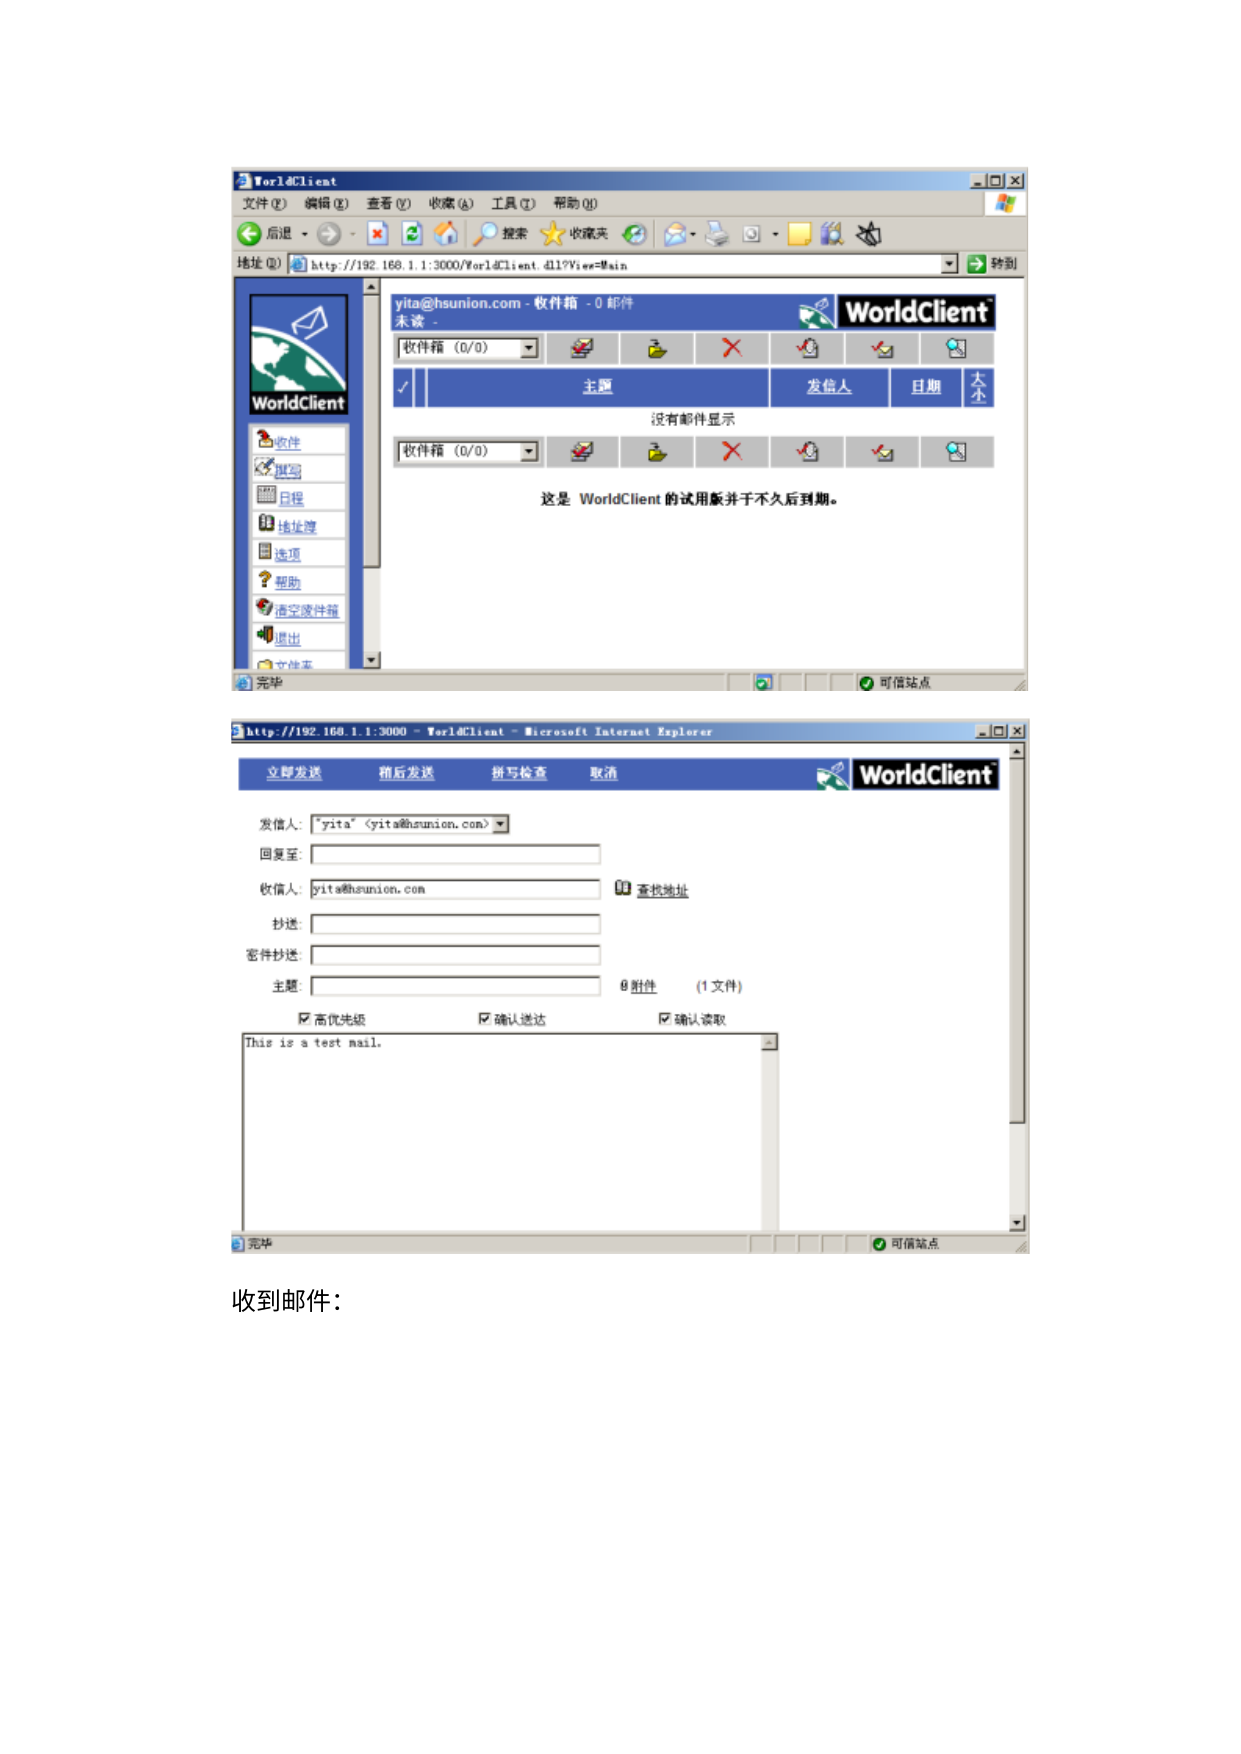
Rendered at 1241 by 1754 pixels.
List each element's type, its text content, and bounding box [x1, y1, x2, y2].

picture [231, 162, 1029, 691]
text 收到邮件： [187, 1267, 1053, 1332]
picture [231, 714, 1030, 1254]
